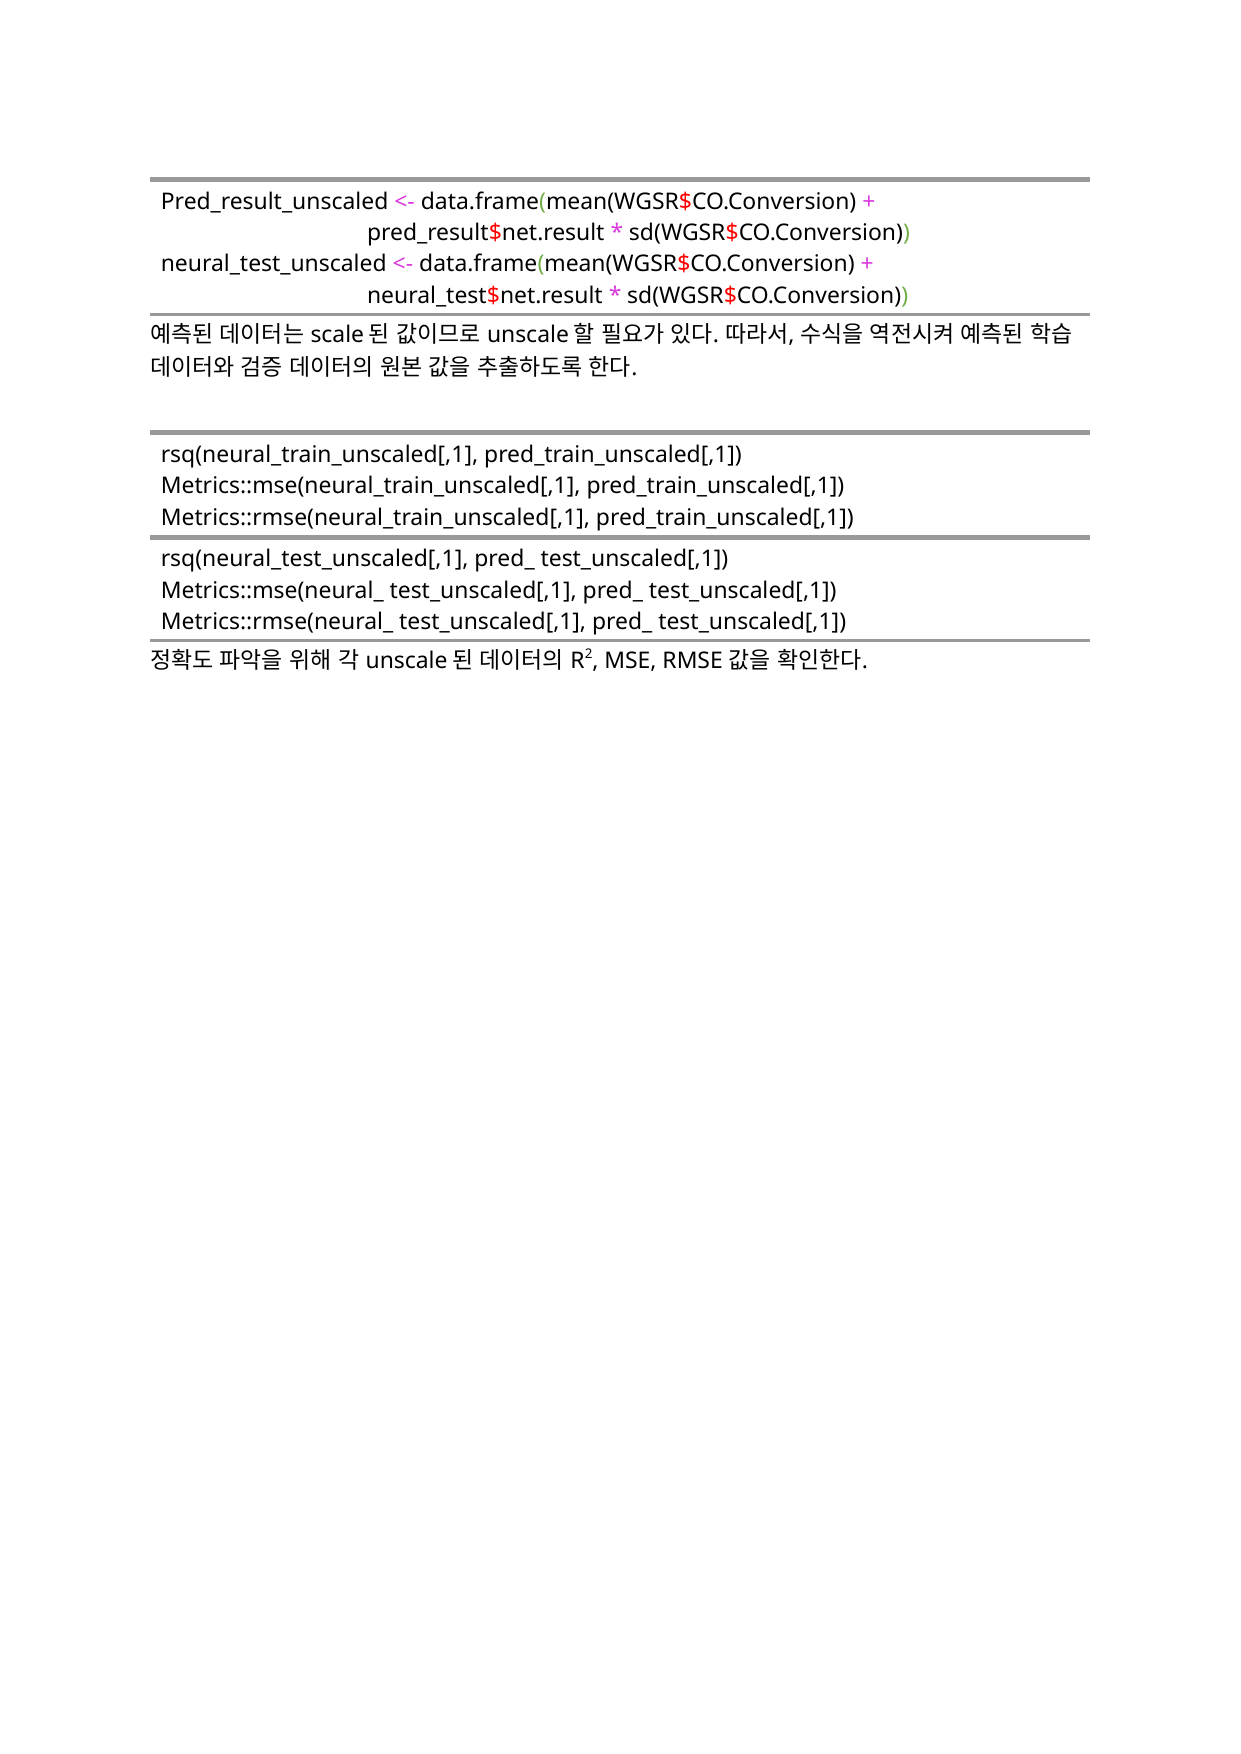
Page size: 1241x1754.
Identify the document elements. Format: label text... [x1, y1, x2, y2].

text 예측된 데이터는 scale된 값이므로 unscale할 필요가 있다. 따라서, 수식을 역전시켜 예측된 학습 데이터와 검증 데이터의 원본 값을 추출하도록 한다. [150, 316, 1090, 382]
table_header rsq(neural_train_unscaled[,1], pred_train_unscaled[,1]) Metrics::mse(neural_train_unscaled[,1], pred_train_unscaled[,1]) Metrics::rmse(neural_train_unscaled[,1], pred_train_unscaled[,1]) [150, 435, 1090, 535]
table_cell Pred_result_unscaled <- data.frame(mean(WGSR$CO.Conversion) + pred_result$net.result * sd(WGSR$CO.Conversion)) neural_test_unscaled <- data.frame(mean(WGSR$CO.Conversion) + neural_test$net.result * sd(WGSR$CO.Conversion)) [150, 182, 1090, 313]
table_cell rsq(neural_test_unscaled[,1], pred_ test_unscaled[,1]) Metrics::mse(neural_ test_unscaled[,1], pred_ test_unscaled[,1]) Metrics::rmse(neural_ test_unscaled[,1], pred_ test_unscaled[,1]) [150, 540, 1090, 639]
text 정확도 파악을 위해 각 unscale된 데이터의 R2, MSE, RMSE 값을 확인한다. [150, 642, 1090, 675]
